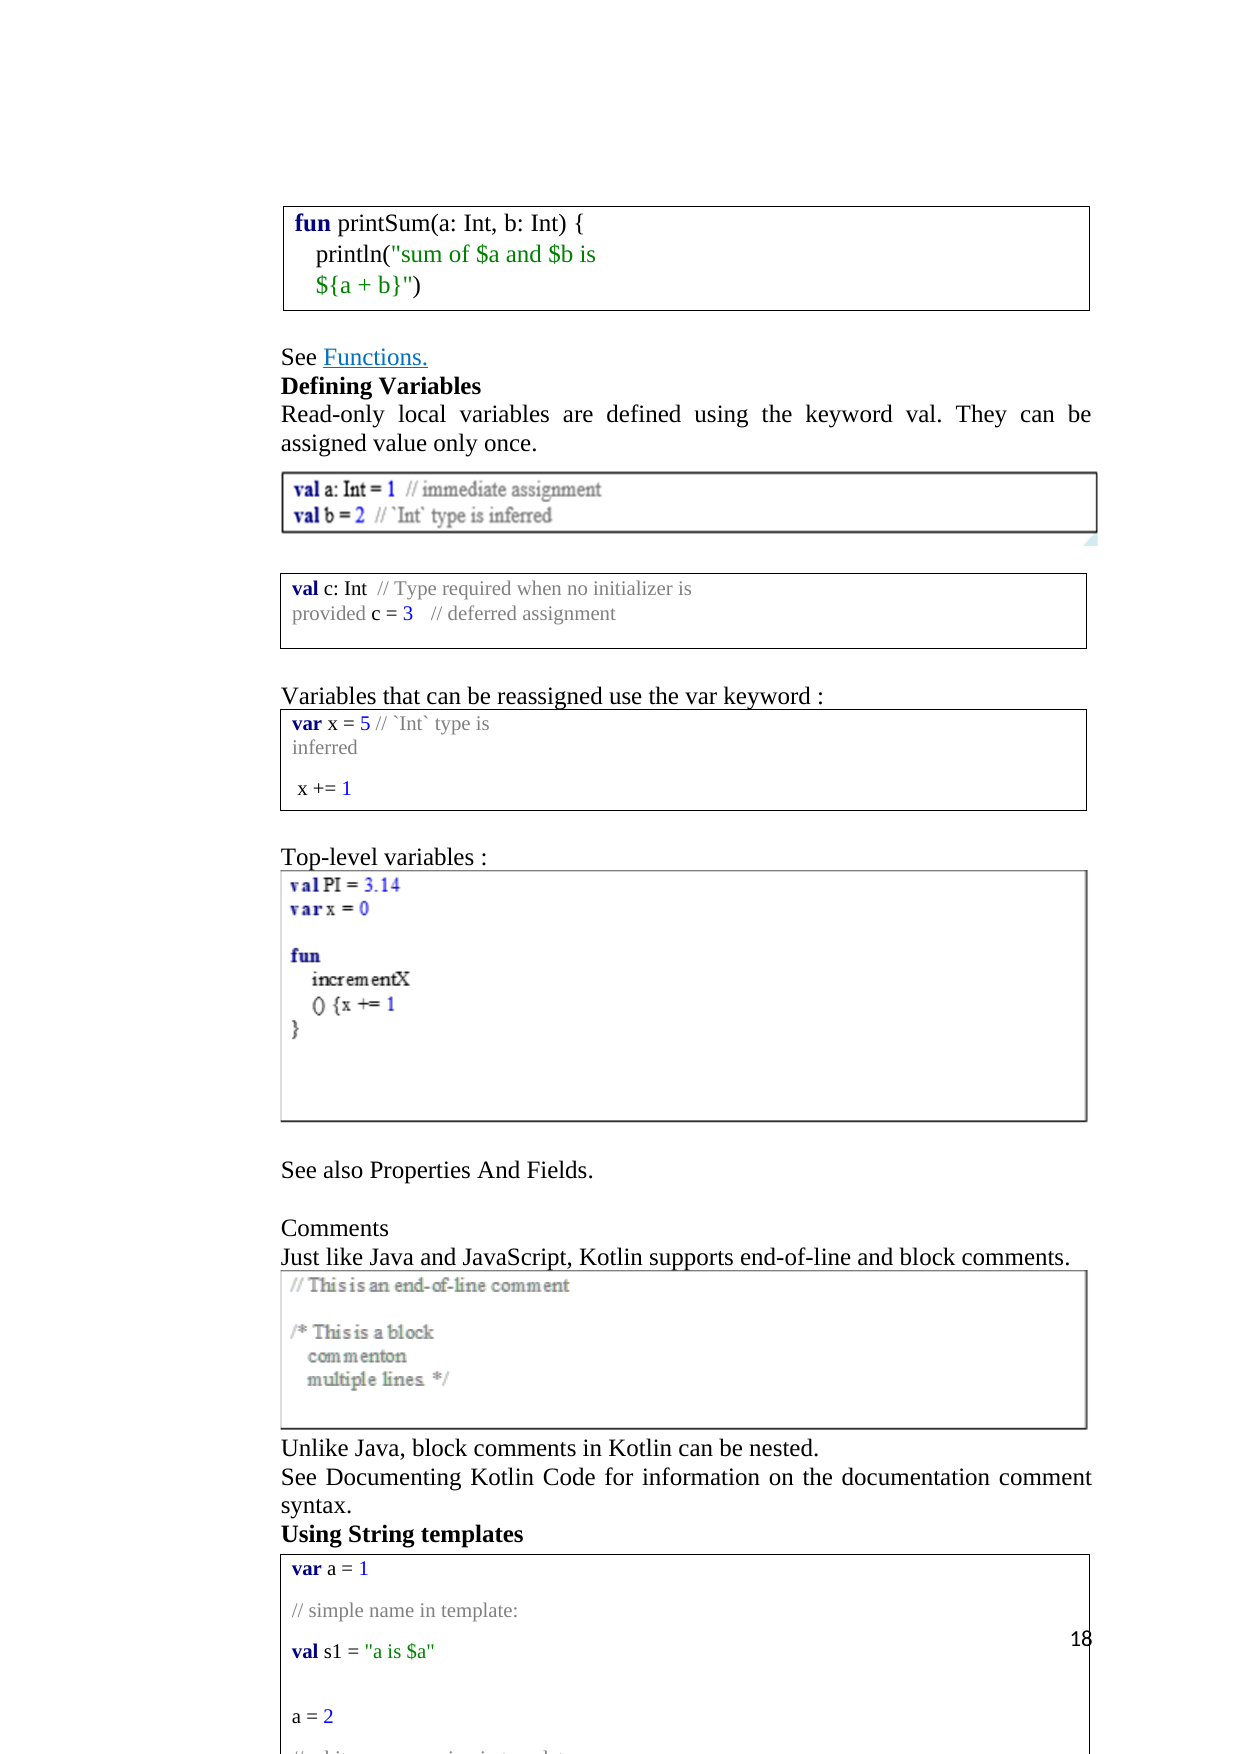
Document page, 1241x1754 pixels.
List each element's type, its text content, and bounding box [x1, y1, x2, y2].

text Using String templates [281, 1519, 1092, 1548]
text Comments [281, 1213, 1092, 1242]
text Variables that can be reassigned use the var keyword : [281, 681, 1092, 709]
text Defining Variables [281, 371, 1092, 399]
text See Functions. [281, 207, 1092, 371]
text Top-level variables : [281, 842, 1092, 870]
text Just like Java and JavaScript, Kotlin supports end-of-line and block comments. [281, 1242, 1092, 1270]
text See Documenting Kotlin Code for information on the documentation comment syntax. [281, 1462, 1092, 1519]
text See also Properties And Fields. [281, 1155, 1092, 1184]
picture [280, 870, 1090, 1127]
picture [280, 457, 1098, 546]
text Read-only local variables are defined using the keyword val. They can be assigned value only once. [281, 399, 1092, 457]
picture [280, 1270, 1090, 1433]
text Unlike Java, block comments in Kotlin can be nested. [281, 1433, 1092, 1462]
